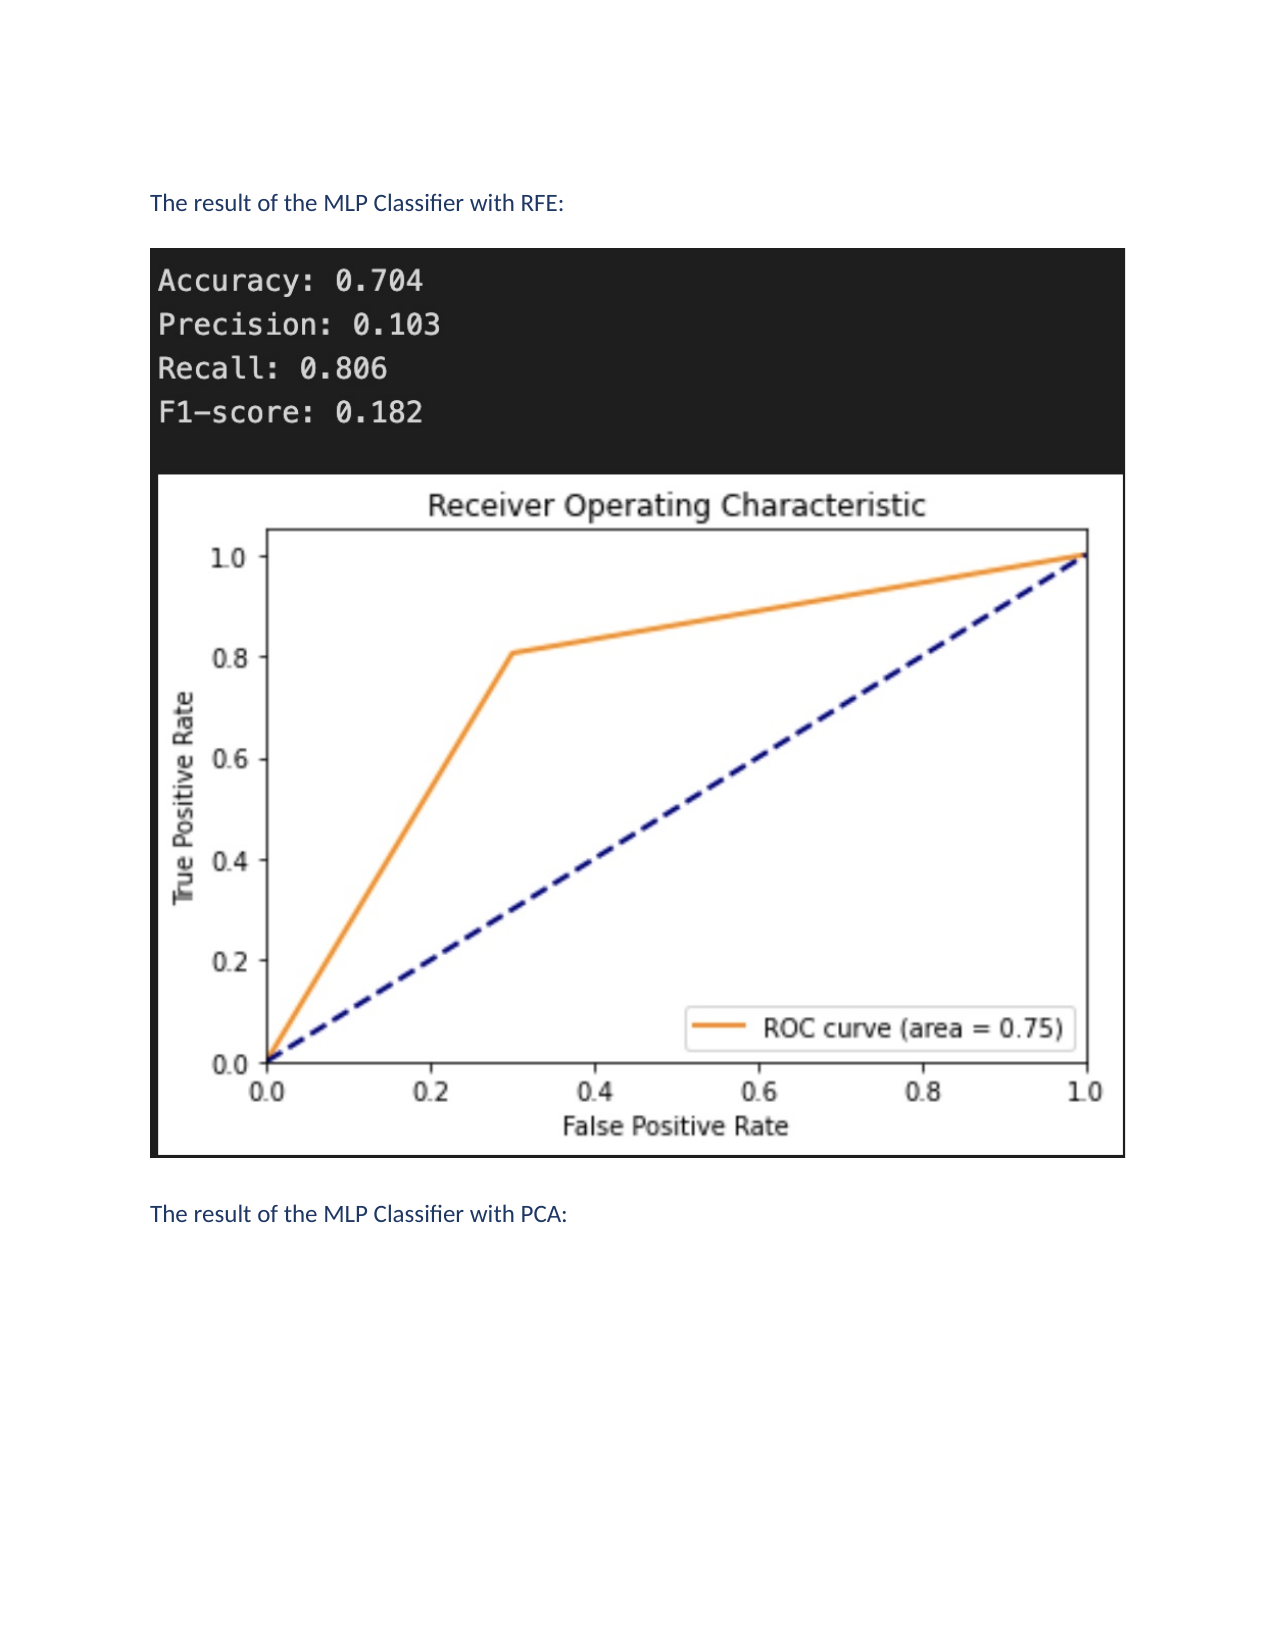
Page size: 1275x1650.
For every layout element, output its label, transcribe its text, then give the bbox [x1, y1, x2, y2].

picture [150, 248, 1125, 1158]
subtitle The result of the MLP Classifier with RFE: [150, 187, 1125, 218]
subtitle The result of the MLP Classifier with PCA: [150, 1198, 1125, 1228]
